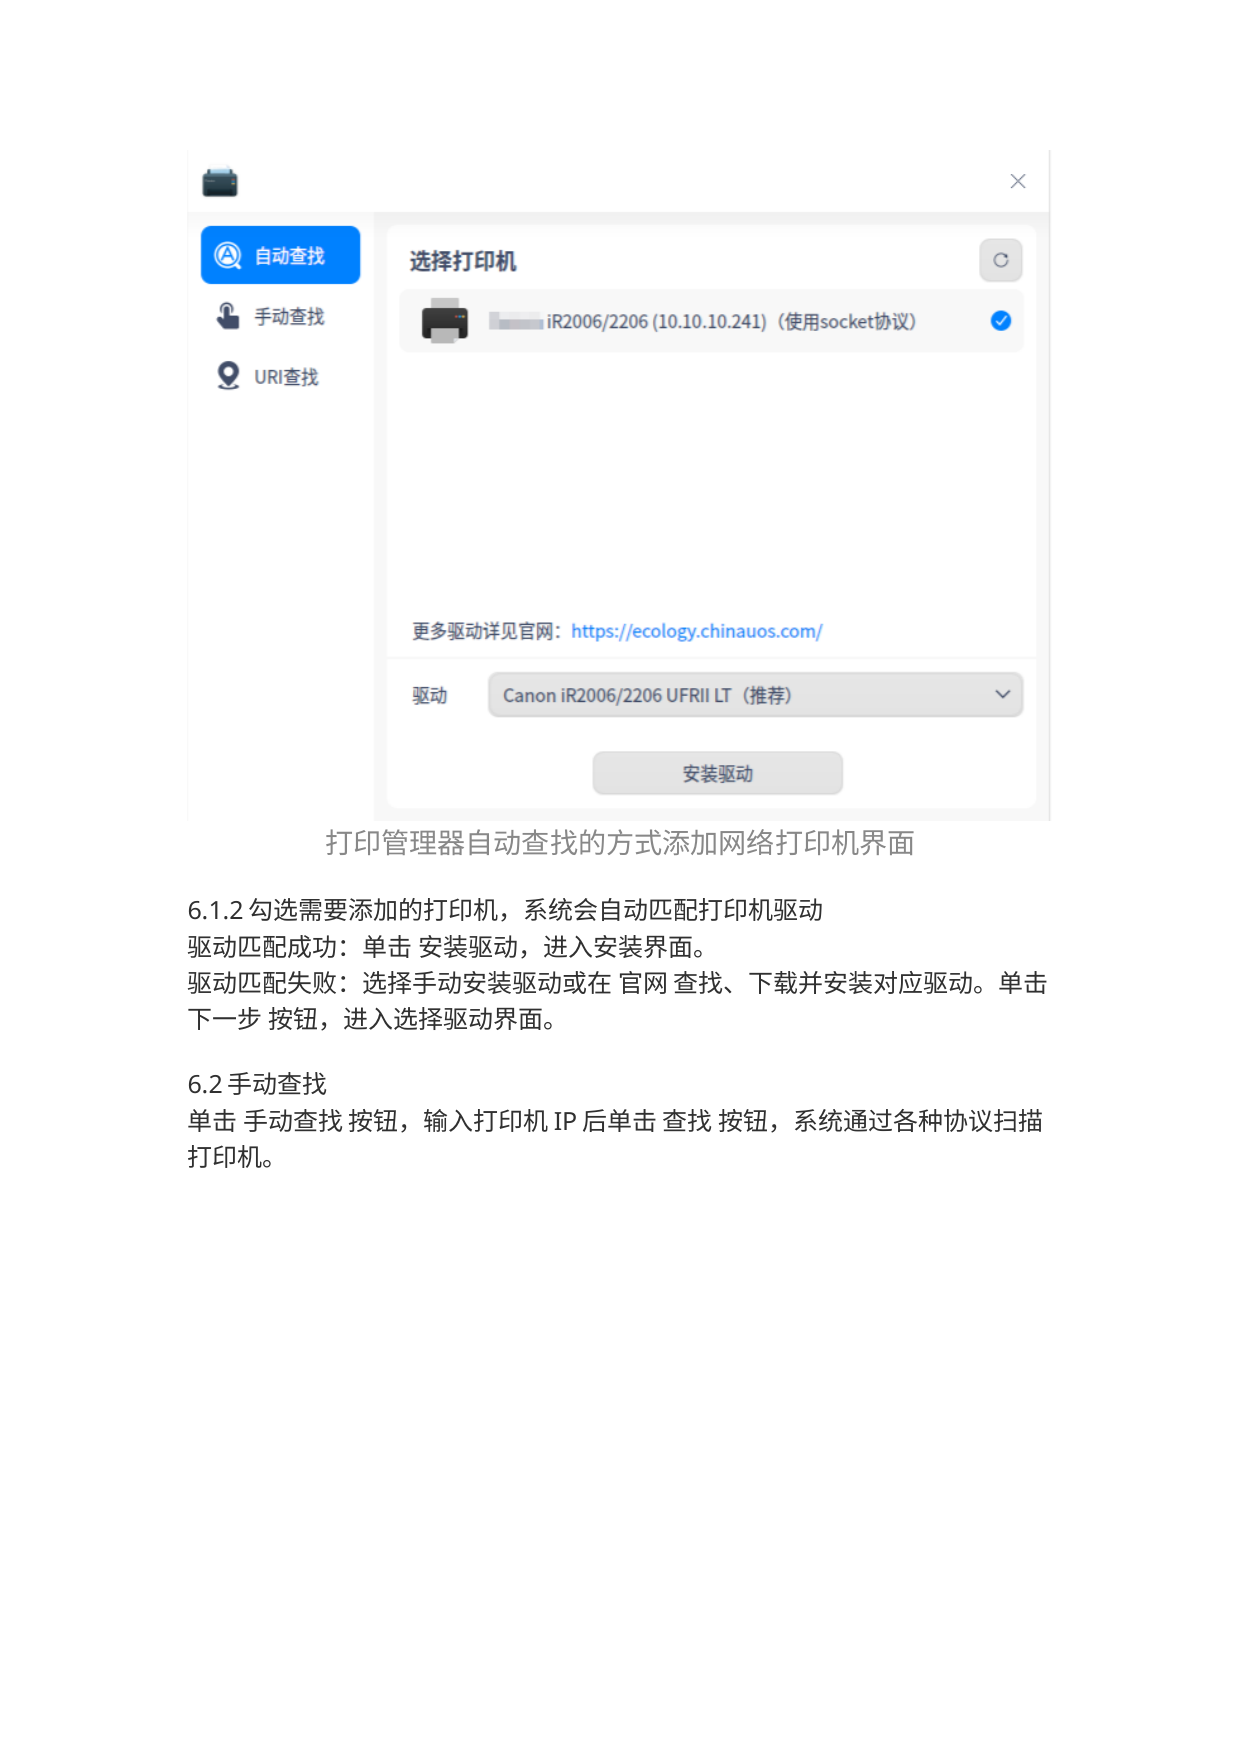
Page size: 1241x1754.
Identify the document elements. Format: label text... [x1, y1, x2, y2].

text 打印管理器自动查找的方式添加网络打印机界面 [187, 821, 1053, 862]
text 驱动匹配失败：选择手动安装驱动或在 官网 查找、下载并安装对应驱动。单击 下一步 按钮，进入选择驱动界面。 [187, 963, 1053, 1036]
text 驱动匹配成功：单击 安装驱动，进入安装界面。 [187, 927, 1053, 963]
text 6.2手动查找 [187, 1065, 1053, 1101]
text 6.1.2勾选需要添加的打印机，系统会自动匹配打印机驱动 [187, 891, 1053, 927]
picture [187, 150, 1053, 821]
text 单击 手动查找 按钮，输入打印机IP后单击 查找 按钮，系统通过各种协议扫描打印机。 [187, 1101, 1053, 1174]
